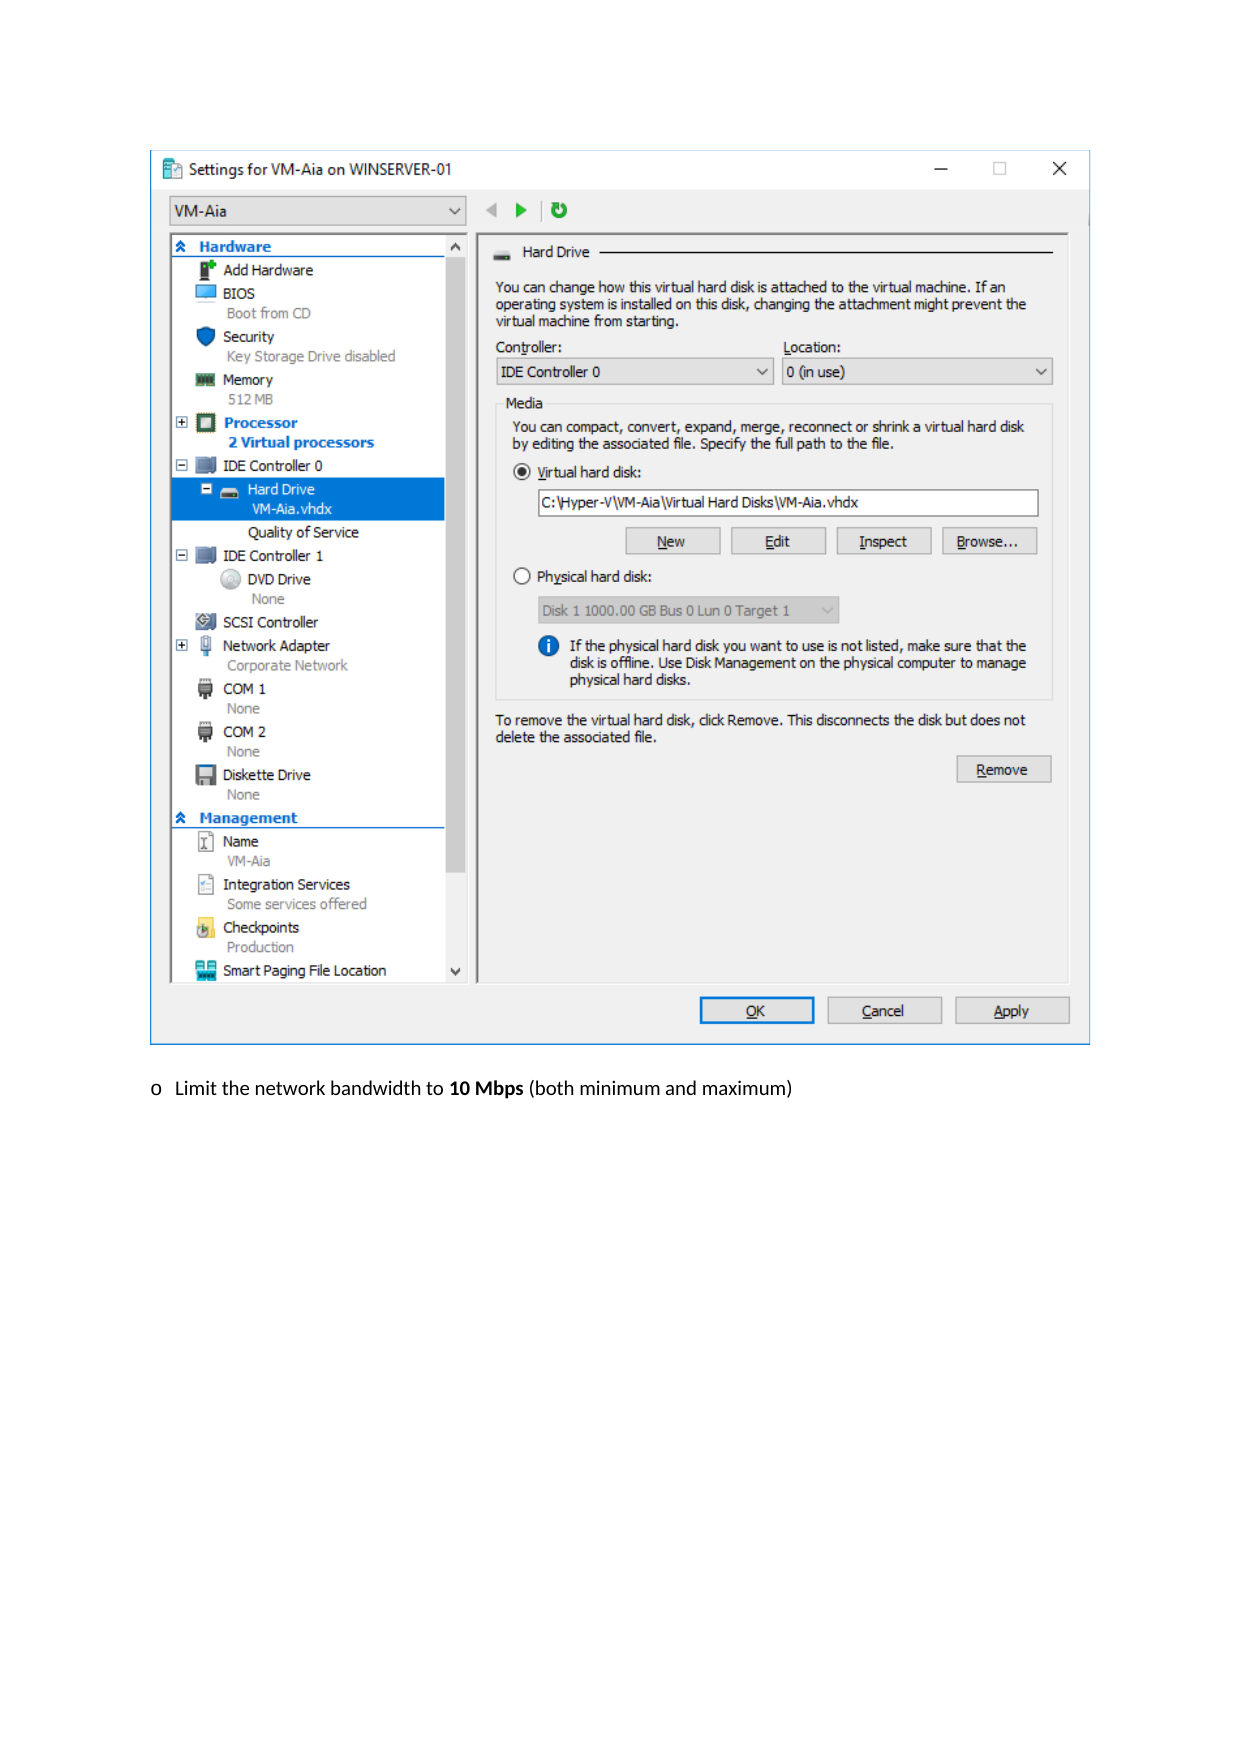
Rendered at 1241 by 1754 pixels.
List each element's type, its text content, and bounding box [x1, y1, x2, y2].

picture [150, 150, 1091, 1045]
text o Limit the network bandwidth to 10 Mbps (both minimum and maximum) [150, 1075, 1090, 1102]
